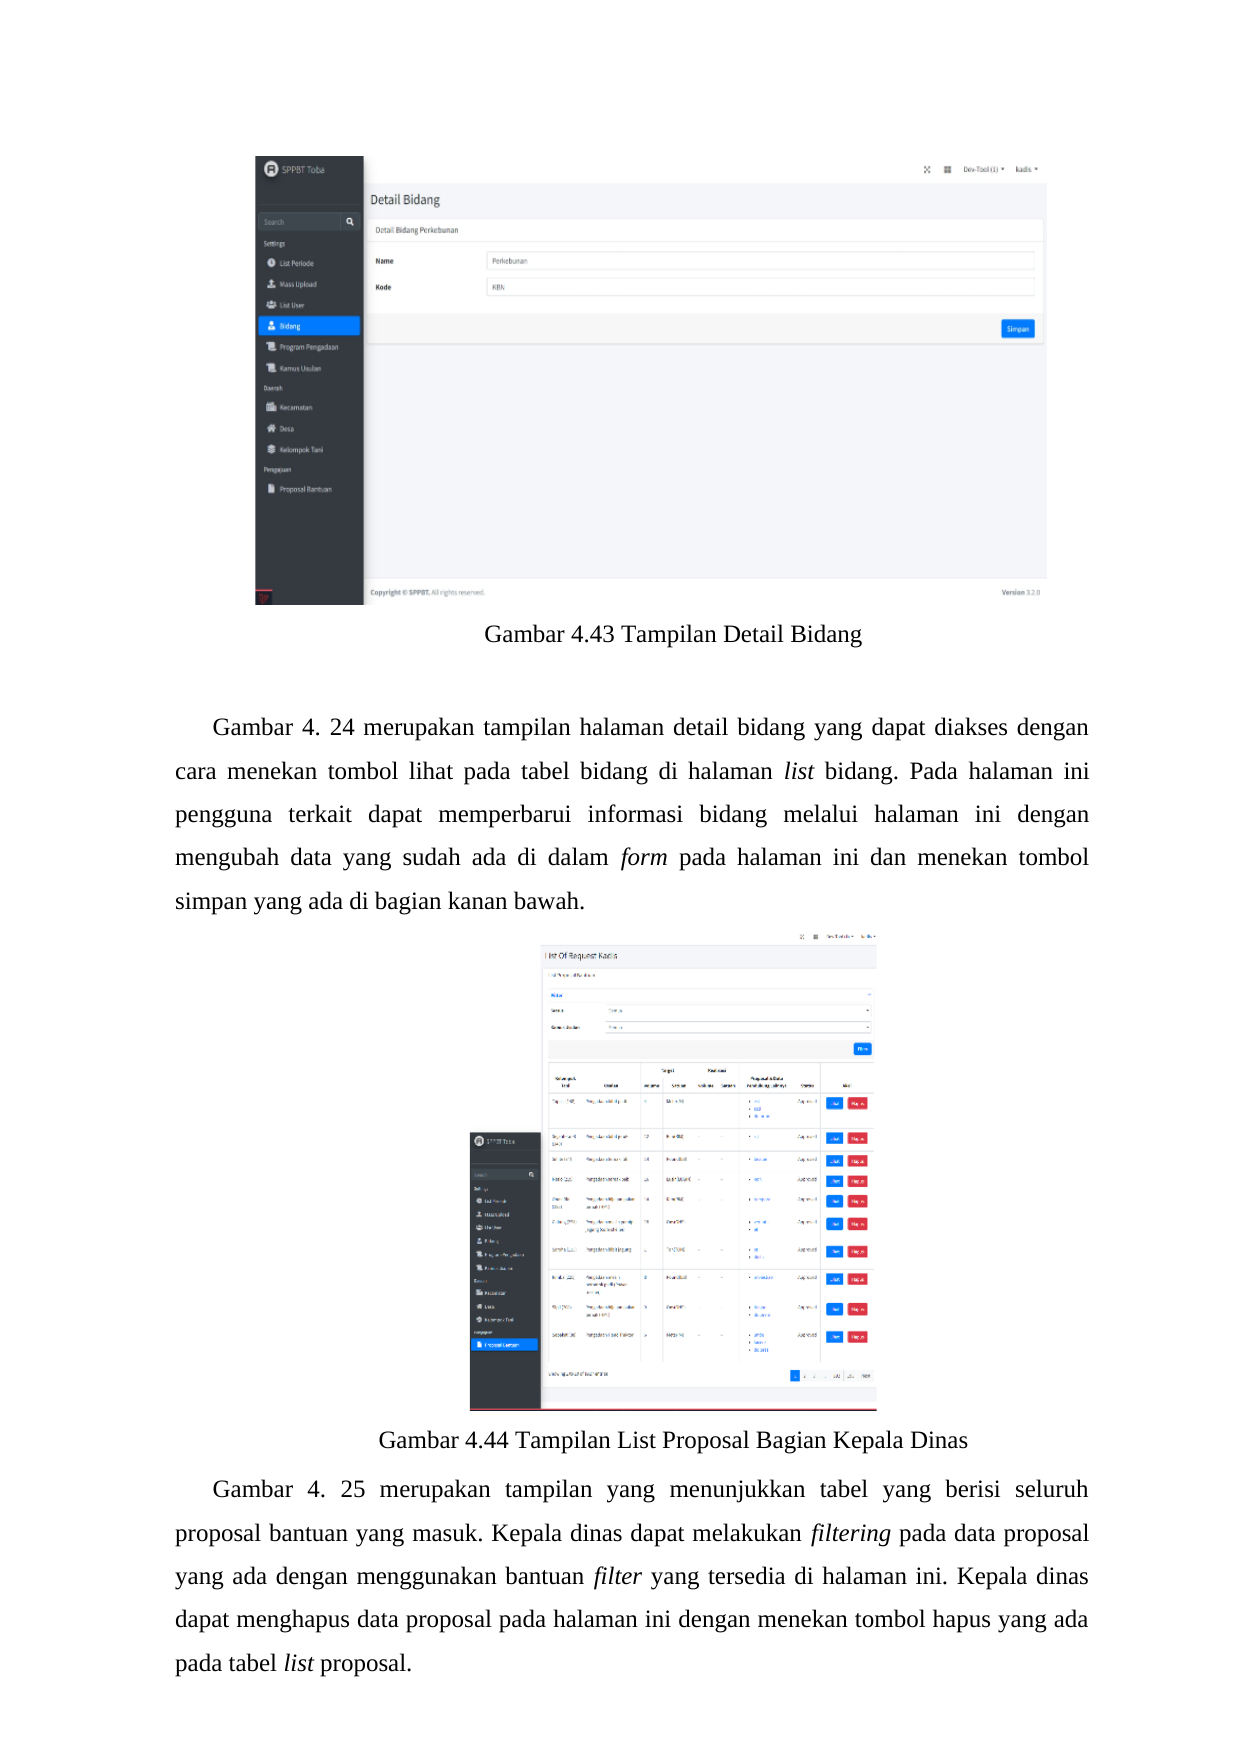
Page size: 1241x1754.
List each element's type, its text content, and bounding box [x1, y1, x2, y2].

text Gambar 4. 24 merupakan tampilan halaman detail bidang yang dapat diakses dengan cara menekan tombol lihat pada tabel bidang di halaman list bidang. Pada halaman ini pengguna terkait dapat memperbarui informasi bidang melalui halaman ini dengan mengubah data yang sudah ada di dalam form pada halaman ini dan menekan tombol simpan yang ada di bagian kanan bawah. [175, 712, 1090, 914]
picture [469, 929, 877, 1411]
picture [255, 156, 1047, 605]
text Gambar 4. 25 merupakan tampilan yang menunjukkan tabel yang berisi seluruh proposal bantuan yang masuk. Kepala dinas dapat melakukan filtering pada data proposal yang ada dengan menggunakan bantuan filter yang tersedia di halaman ini. Kepala dinas dapat menghapus data proposal pada halaman ini dengan menekan tombol hapus yang ada pada tabel list proposal. [175, 1474, 1090, 1677]
